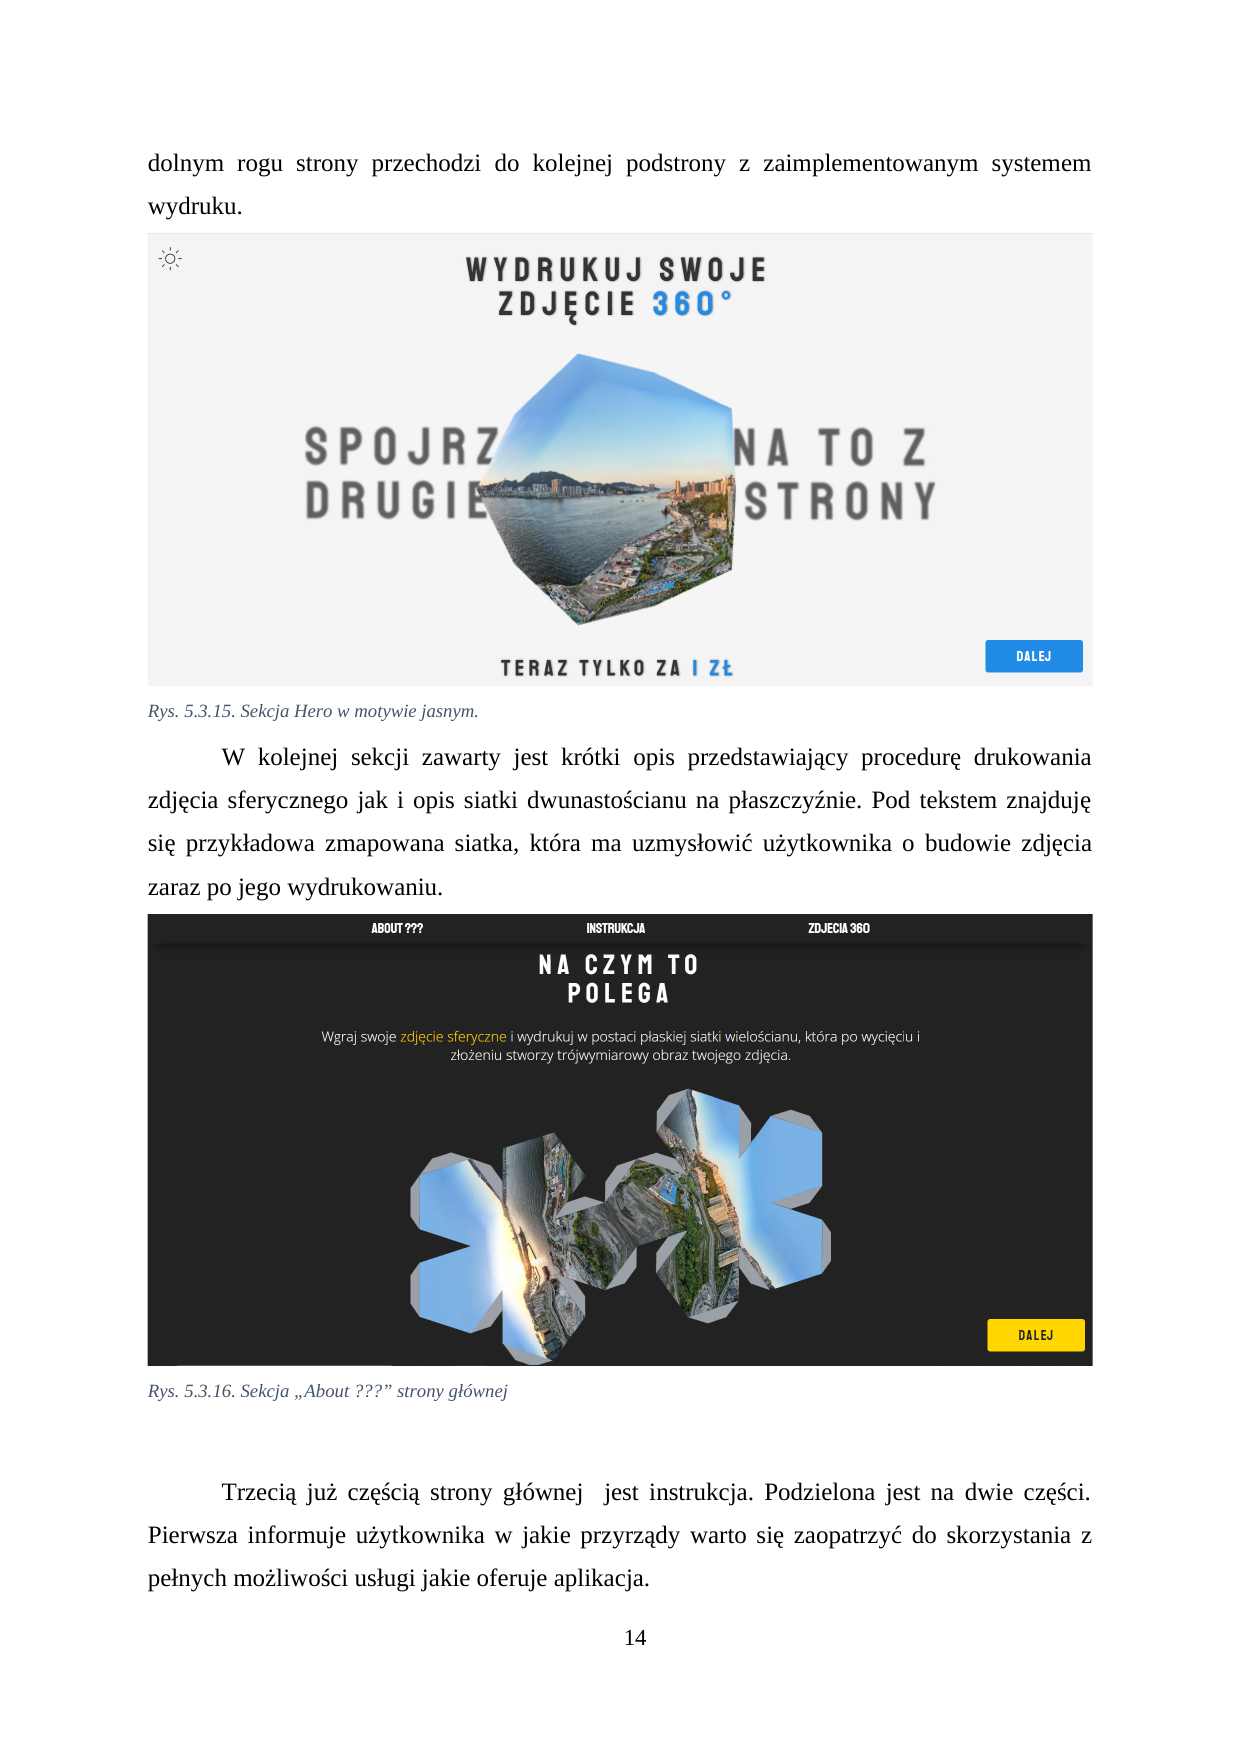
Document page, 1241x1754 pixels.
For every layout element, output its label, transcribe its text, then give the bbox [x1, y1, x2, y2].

picture [147, 233, 1093, 686]
text W kolejnej sekcji zawarty jest krótki opis przedstawiający procedurę drukowania zdjęcia sferycznego jak i opis siatki dwunastościanu na płaszczyźnie. Pod tekstem znajduję się przykładowa zmapowana siatka, która ma uzmysłowić użytkownika o budowie zdjęcia zaraz po jego wydrukowaniu. [148, 742, 1093, 900]
text Trzecią już częścią strony głównej jest instrukcja. Podzielona jest na dwie części. Pierwsza informuje użytkownika w jakie przyrządy warto się zaopatrzyć do skorzystania z pełnych możliwości usługi jakie oferuje aplikacja. [148, 1477, 1093, 1592]
picture [147, 914, 1093, 1366]
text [148, 148, 1093, 219]
